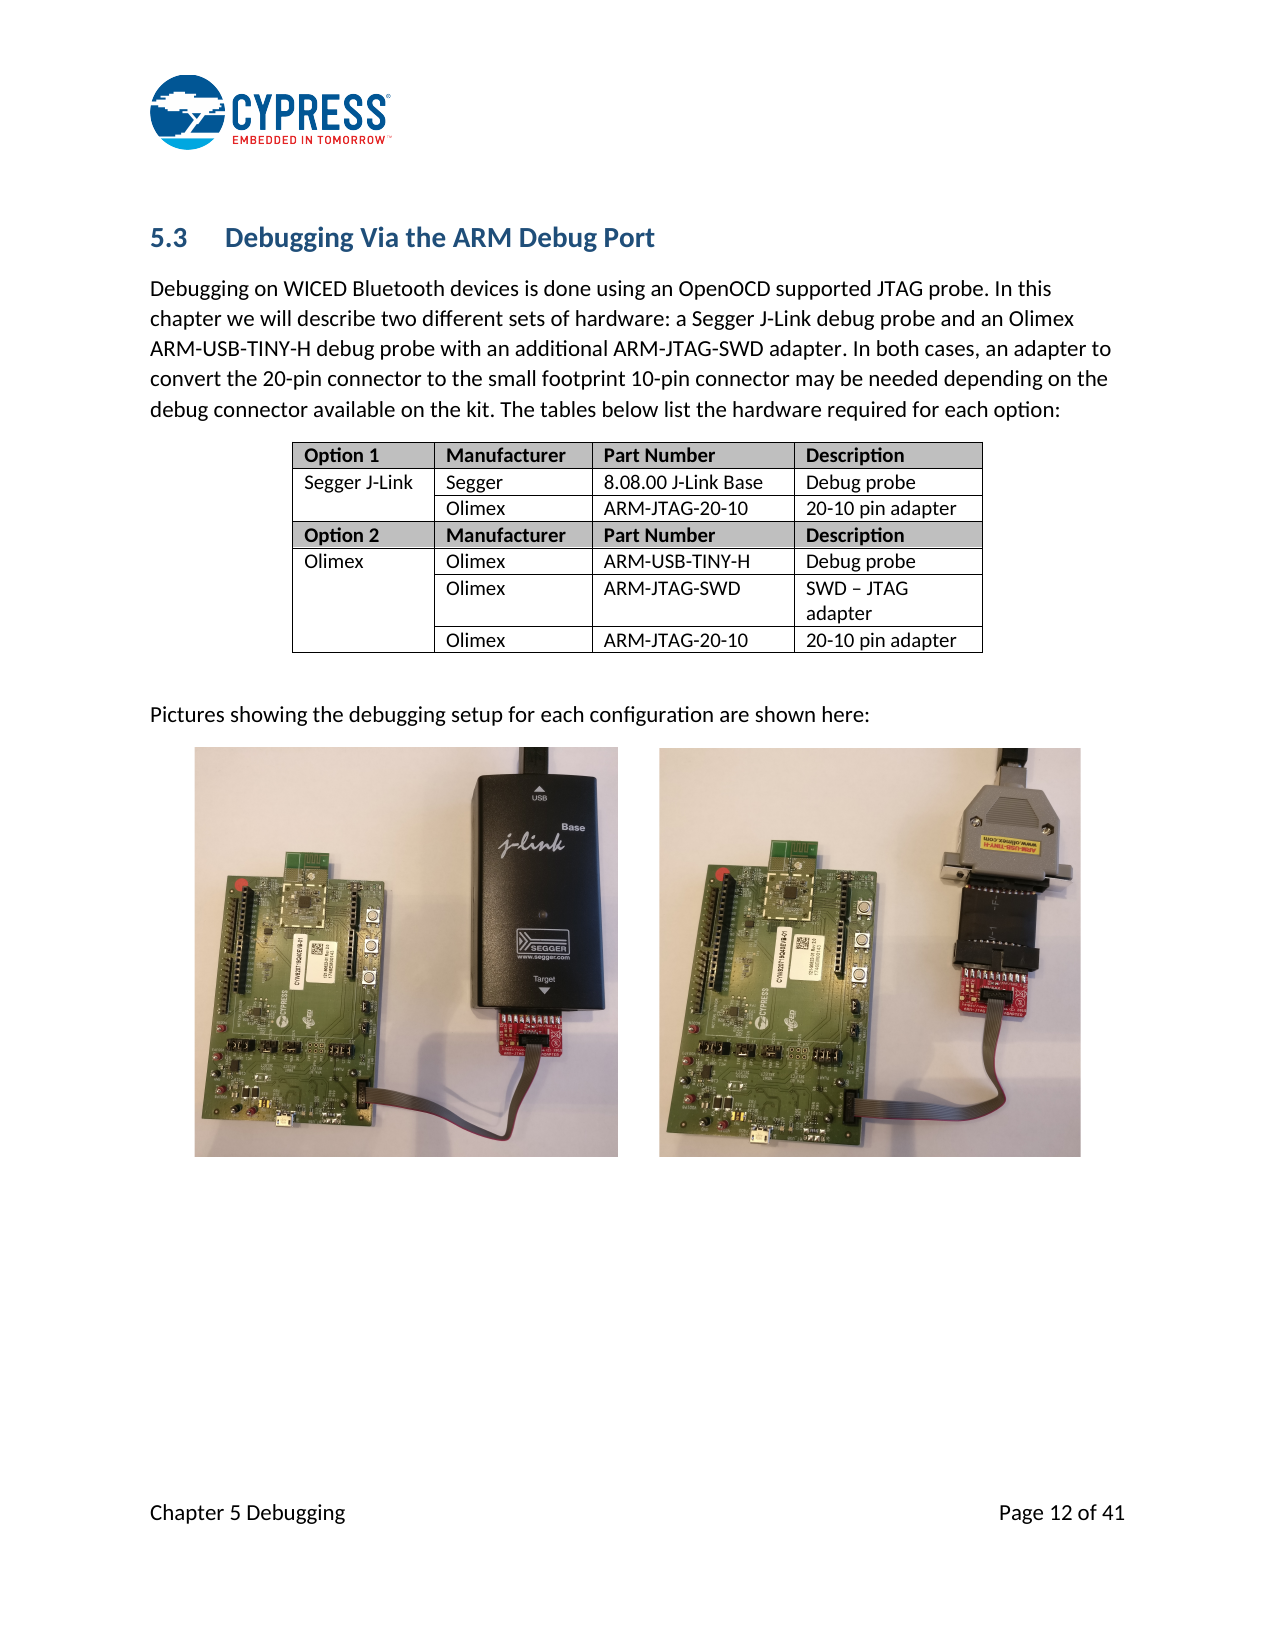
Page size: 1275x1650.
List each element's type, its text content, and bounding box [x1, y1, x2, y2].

table_cell ARM-JTAG-SWD [593, 575, 794, 626]
table_cell ARM-JTAG-20-10 [593, 627, 794, 652]
table_cell Part Number [593, 522, 794, 547]
table_header Description [795, 443, 982, 468]
table_header Option 1 [293, 443, 434, 468]
table_cell Olimex [435, 575, 592, 626]
table_cell Segger J-Link [293, 469, 434, 521]
table_header Part Number [593, 443, 794, 468]
table_cell 20-10 pin adapter [795, 627, 982, 652]
table_cell Olimex [435, 496, 592, 521]
picture [194, 747, 618, 1157]
table_cell Segger [435, 469, 592, 494]
table_cell ARM-JTAG-20-10 [593, 496, 794, 521]
subtitle Debugging Via the ARM Debug Port [112, 219, 1125, 254]
table_cell 20-10 pin adapter [795, 496, 982, 521]
table_cell Olimex [435, 549, 592, 574]
table_cell Option 2 [293, 522, 434, 547]
table_header Manufacturer [435, 443, 592, 468]
table_cell Debug probe [795, 469, 982, 494]
table_cell Debug probe [795, 549, 982, 574]
table_cell ARM-USB-TINY-H [593, 549, 794, 574]
table_cell Olimex [293, 549, 434, 652]
table_cell Manufacturer [435, 522, 592, 547]
picture [150, 75, 392, 150]
table_cell SWD – JTAG adapter [795, 575, 982, 626]
table_cell Olimex [435, 627, 592, 652]
text Debugging on WICED Bluetooth devices is done using an OpenOCD supported JTAG probe. In this chapter we will describe two different sets of hardware: a Segger J-Link debug probe and an Olimex ARM-USB-TINY-H debug probe with an additional ARM-JTAG-SWD adapter. In both cases, an adapter to convert the 20-pin connector to the small footprint 10-pin connector may be needed depending on the debug connector available on the kit. The tables below list the hardware required for each option: [150, 274, 1125, 423]
text Pictures showing the debugging setup for each configuration are shown here: [150, 700, 1125, 728]
picture [659, 748, 1081, 1157]
table_cell 8.08.00 J-Link Base [593, 469, 794, 494]
table_cell Description [795, 522, 982, 547]
